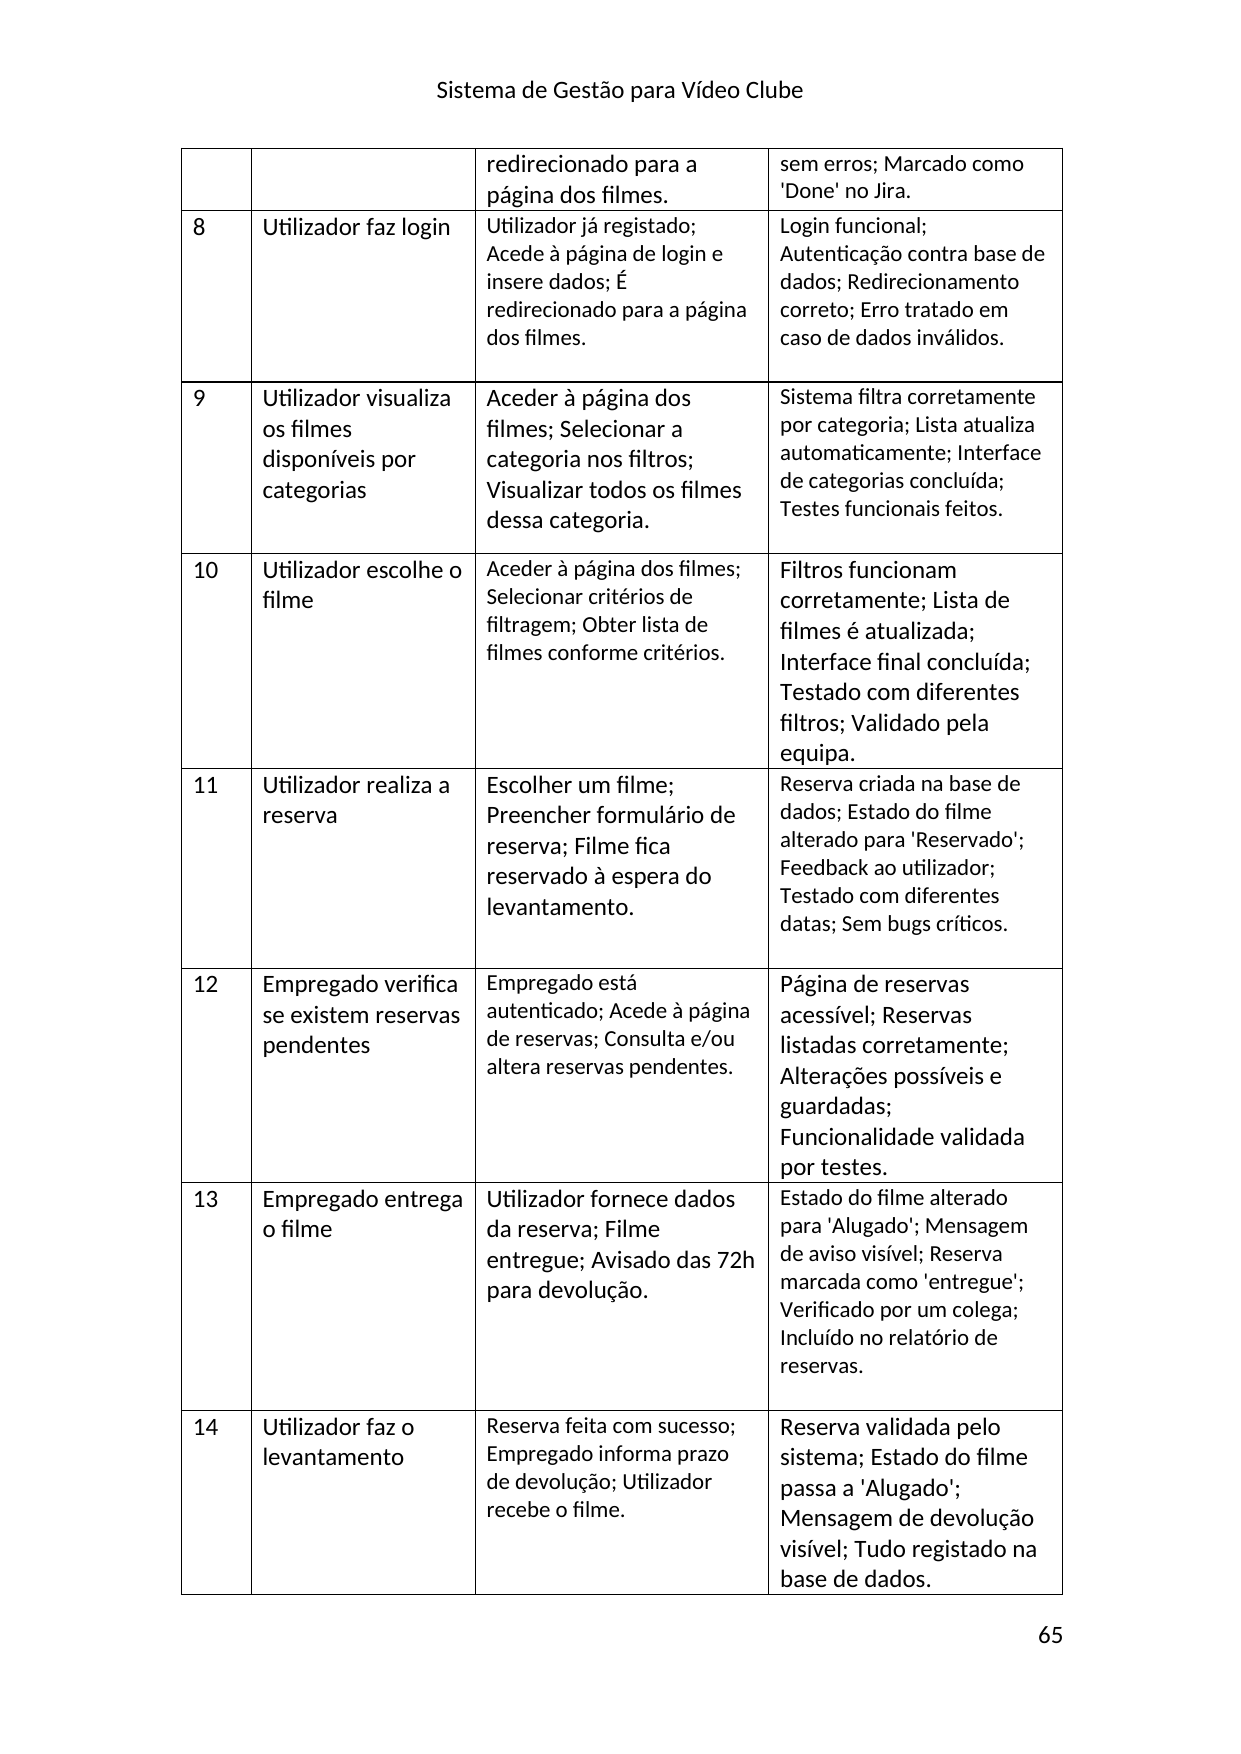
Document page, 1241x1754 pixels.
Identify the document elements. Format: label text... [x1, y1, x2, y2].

table_cell Empregado entrega o filme [252, 1183, 475, 1410]
table_cell Login funcional; Autenticação contra base de dados; Redirecionamento correto; Erro tratado em caso de dados inválidos. [769, 211, 1062, 381]
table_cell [252, 149, 475, 210]
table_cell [476, 149, 768, 210]
table_cell Reserva criada na base de dados; Estado do filme alterado para 'Reservado'; Feedback ao utilizador; Testado com diferentes datas; Sem bugs críticos. [769, 769, 1062, 967]
table_cell 13 [182, 1183, 251, 1410]
table_cell 7 [182, 149, 251, 210]
table_cell Escolher um filme; Preencher formulário de reserva; Filme fica reservado à espera do levantamento. [476, 769, 768, 967]
table_cell Empregado está autenticado; Acede à página de reservas; Consulta e/ou altera reservas pendentes. [476, 969, 768, 1182]
table_cell 12 [182, 969, 251, 1182]
table_cell Sistema filtra corretamente por categoria; Lista atualiza automaticamente; Interface de categorias concluída; Testes funcionais feitos. [769, 383, 1062, 553]
table_cell Utilizador fornece dados da reserva; Filme entregue; Avisado das 72h para devolução. [476, 1183, 768, 1410]
table_cell 11 [182, 769, 251, 967]
table_cell 14 [182, 1411, 251, 1594]
table_cell Reserva feita com sucesso; Empregado informa prazo de devolução; Utilizador recebe o filme. [476, 1411, 768, 1594]
table_cell Utilizador escolhe o filme [252, 554, 475, 768]
table_cell 8 [182, 211, 251, 381]
table_cell Reserva validada pelo sistema; Estado do filme passa a 'Alugado'; Mensagem de devolução visível; Tudo registado na base de dados. [769, 1411, 1062, 1594]
table_cell Aceder à página dos filmes; Selecionar a categoria nos filtros; Visualizar todos os filmes dessa categoria. [476, 383, 768, 553]
table_cell Empregado verifica se existem reservas pendentes [252, 969, 475, 1182]
table_cell Utilizador visualiza os filmes disponíveis por categorias [252, 383, 475, 553]
table_cell Aceder à página dos filmes; Selecionar critérios de filtragem; Obter lista de filmes conforme critérios. [476, 554, 768, 768]
table_cell 10 [182, 554, 251, 768]
table_cell Utilizador faz o levantamento [252, 1411, 475, 1594]
table_cell Estado do filme alterado para 'Alugado'; Mensagem de aviso visível; Reserva marcada como 'entregue'; Verificado por um colega; Incluído no relatório de reservas. [769, 1183, 1062, 1410]
table_cell Utilizador já registado; Acede à página de login e insere dados; É redirecionado para a página dos filmes. [476, 211, 768, 381]
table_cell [769, 149, 1062, 210]
table_cell 9 [182, 383, 251, 553]
table_cell Utilizador realiza a reserva [252, 769, 475, 967]
table_cell Página de reservas acessível; Reservas listadas corretamente; Alterações possíveis e guardadas; Funcionalidade validada por testes. [769, 969, 1062, 1182]
table_cell Filtros funcionam corretamente; Lista de filmes é atualizada; Interface final concluída; Testado com diferentes filtros; Validado pela equipa. [769, 554, 1062, 768]
table_cell Utilizador faz login [252, 211, 475, 381]
